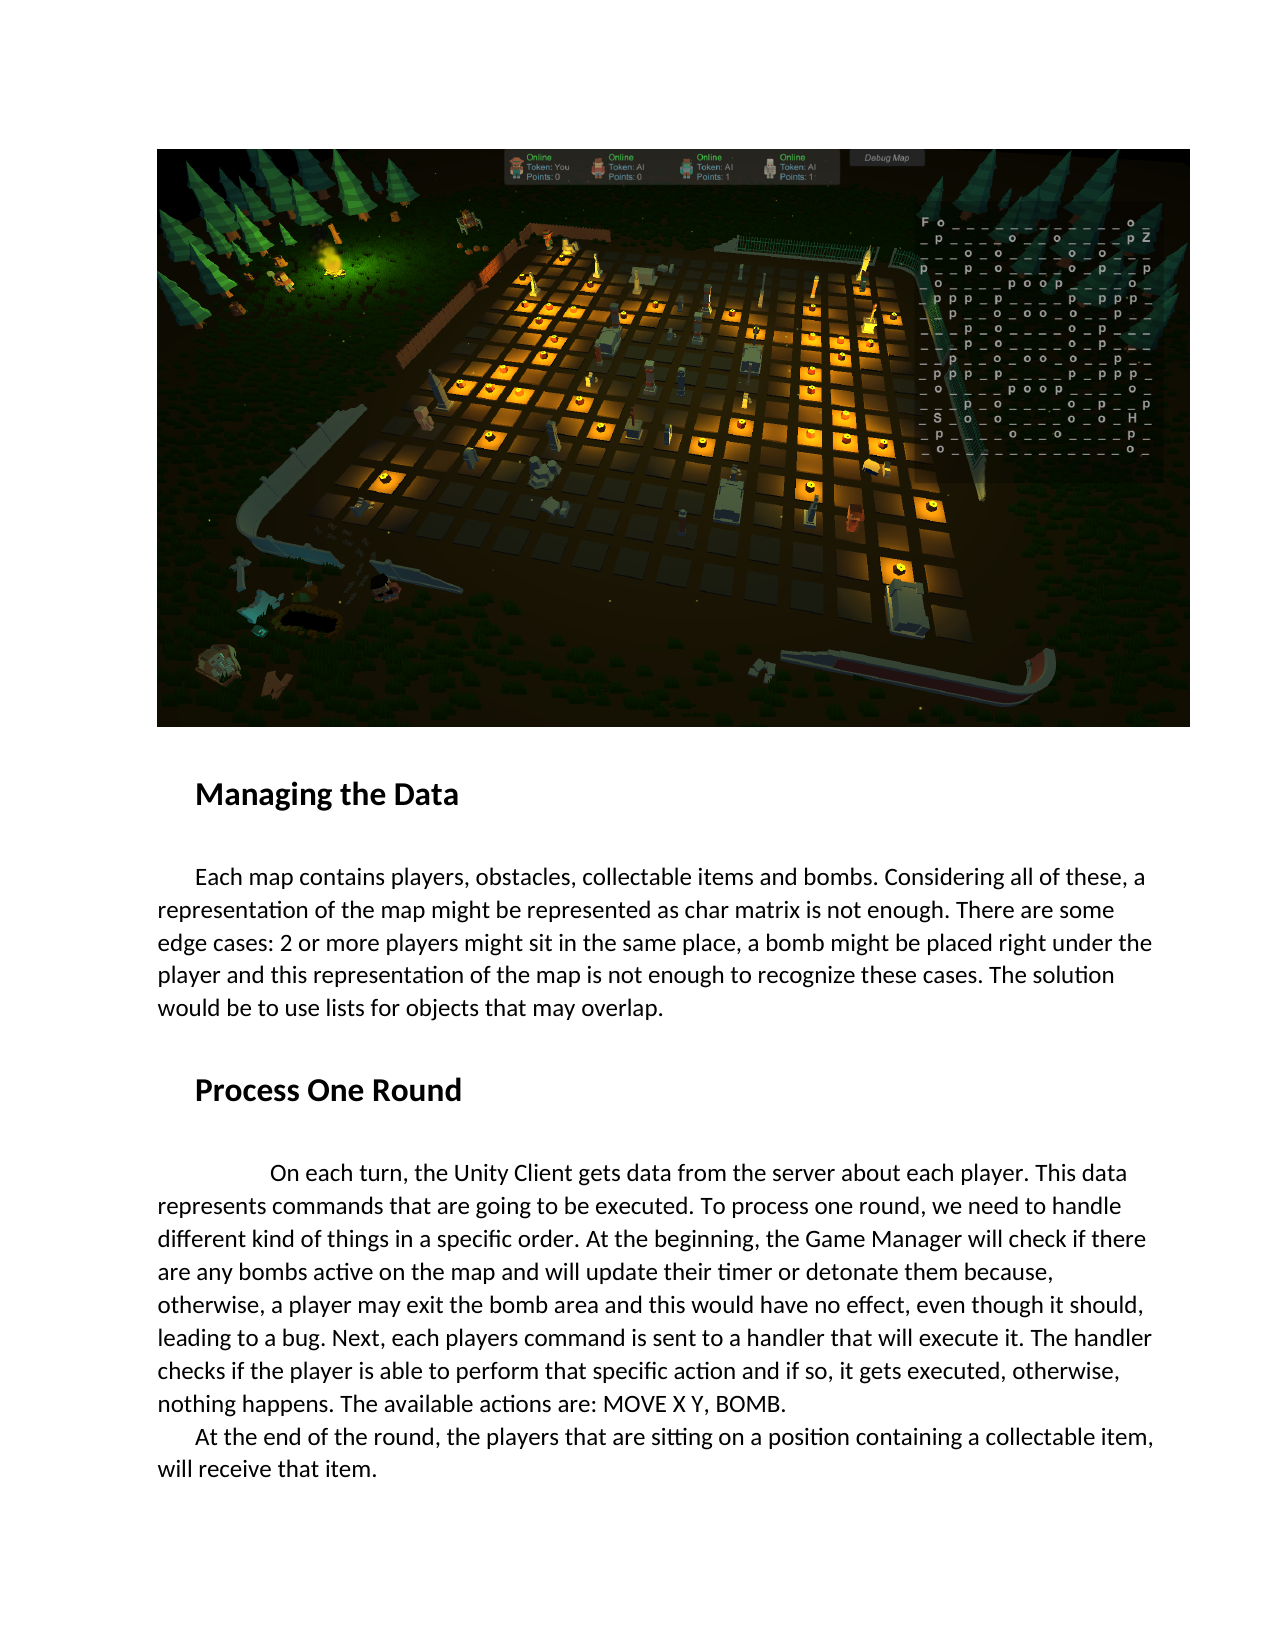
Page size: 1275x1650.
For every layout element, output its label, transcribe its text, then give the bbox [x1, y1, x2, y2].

text At the end of the round, the players that are sitting on a position containing a collectable item, will receive that item. [157, 1421, 1155, 1484]
picture [157, 149, 1190, 727]
text Process One Round [157, 1069, 1155, 1110]
text On each turn, the Unity Client gets data from the server about each player. This data represents commands that are going to be executed. To process one round, we need to handle different kind of things in a specific order. At the beginning, the Game Manager will check if there are any bombs active on the map and will update their timer or detonate them because, otherwise, a player may exit the bomb area and this would have no effect, even though it should, leading to a bug. Next, each players command is sent to a handler that will execute it. The handler checks if the player is able to perform that specific action and if so, it gets executed, otherwise, nothing happens. The available actions are: MOVE X Y, BOMB. [157, 1157, 1155, 1418]
text Managing the Data [157, 773, 1155, 814]
text Each map contains players, obstacles, collectable items and bombs. Considering all of these, a representation of the map might be represented as char matrix is not enough. There are some edge cases: 2 or more players might sit in the same place, a bomb might be placed right under the player and this representation of the map is not enough to recognize these cases. The solution would be to use lists for objects that may overlap. [157, 861, 1155, 1023]
